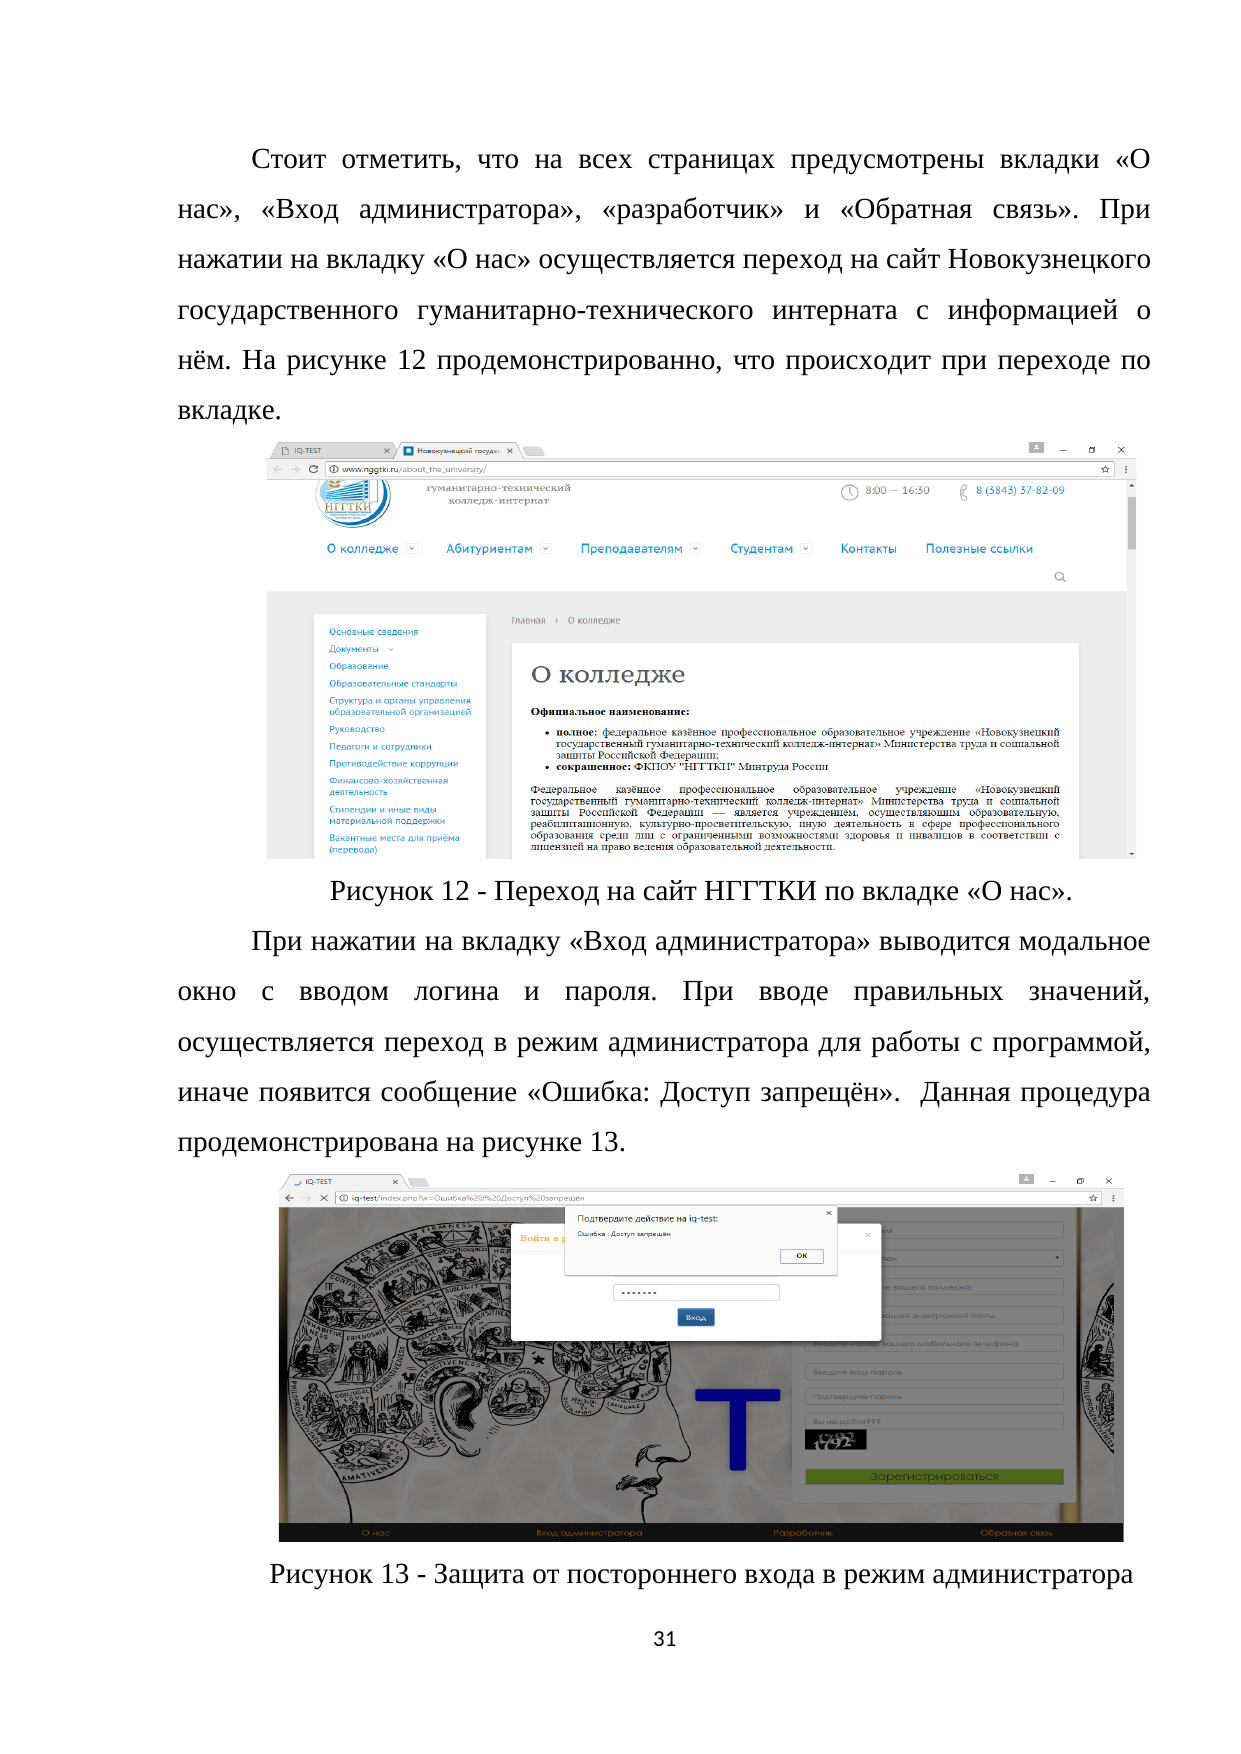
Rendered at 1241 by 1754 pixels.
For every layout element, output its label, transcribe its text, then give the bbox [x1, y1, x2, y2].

text Рисунок 12 - Переход на сайт НГГТКИ по вкладке «О нас». [177, 873, 1152, 906]
text Рисунок 13 - Защита от постороннего входа в режим администратора [177, 1556, 1152, 1589]
text Стоит отметить, что на всех страницах предусмотрены вкладки «О нас», «Вход администратора», «разработчик» и «Обратная связь». При нажатии на вкладку «О нас» осуществляется переход на сайт Новокузнецкого государственного гуманитарно-технического интерната с информацией о нём. На рисунке 12 продемонстрированно, что происходит при переходе по вкладке. [177, 141, 1152, 426]
text При нажатии на вкладку «Вход администратора» выводится модальное окно с вводом логина и пароля. При вводе правильных значений, осуществляется переход в режим администратора для работы с программой, иначе появится сообщение «Ошибка: Доступ запрещён». Данная процедура продемонстрирована на рисунке 13. [177, 923, 1152, 1158]
picture [266, 442, 1137, 859]
picture [278, 1174, 1124, 1542]
